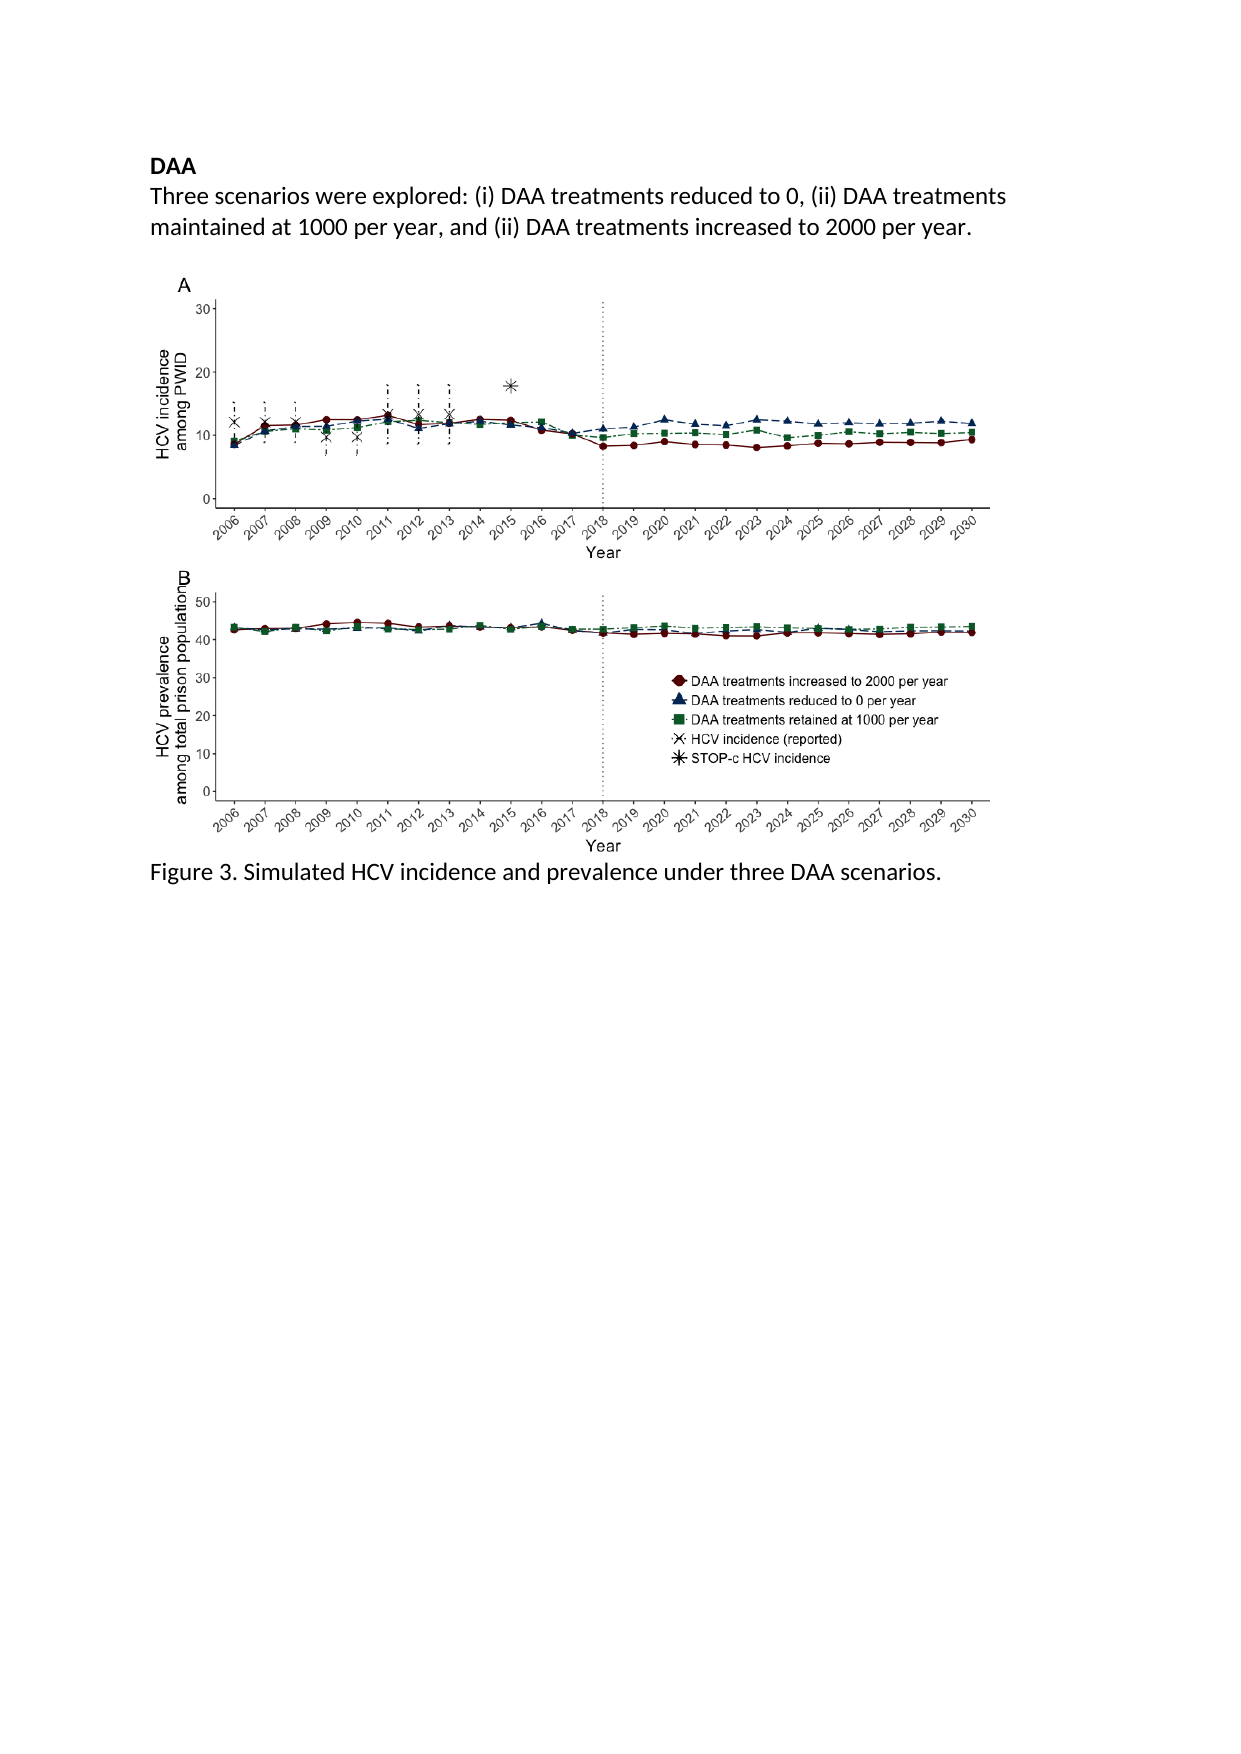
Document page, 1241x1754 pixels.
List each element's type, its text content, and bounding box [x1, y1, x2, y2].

text Three scenarios were explored: (i) DAA treatments reduced to 0, (ii) DAA treatments maintained at 1000 per year, and (ii) DAA treatments increased to 2000 per year. [150, 181, 1090, 242]
text DAA [150, 150, 1090, 181]
text Figure 3. Simulated HCV incidence and prevalence under three DAA scenarios. [150, 857, 1090, 887]
picture [150, 272, 1090, 857]
